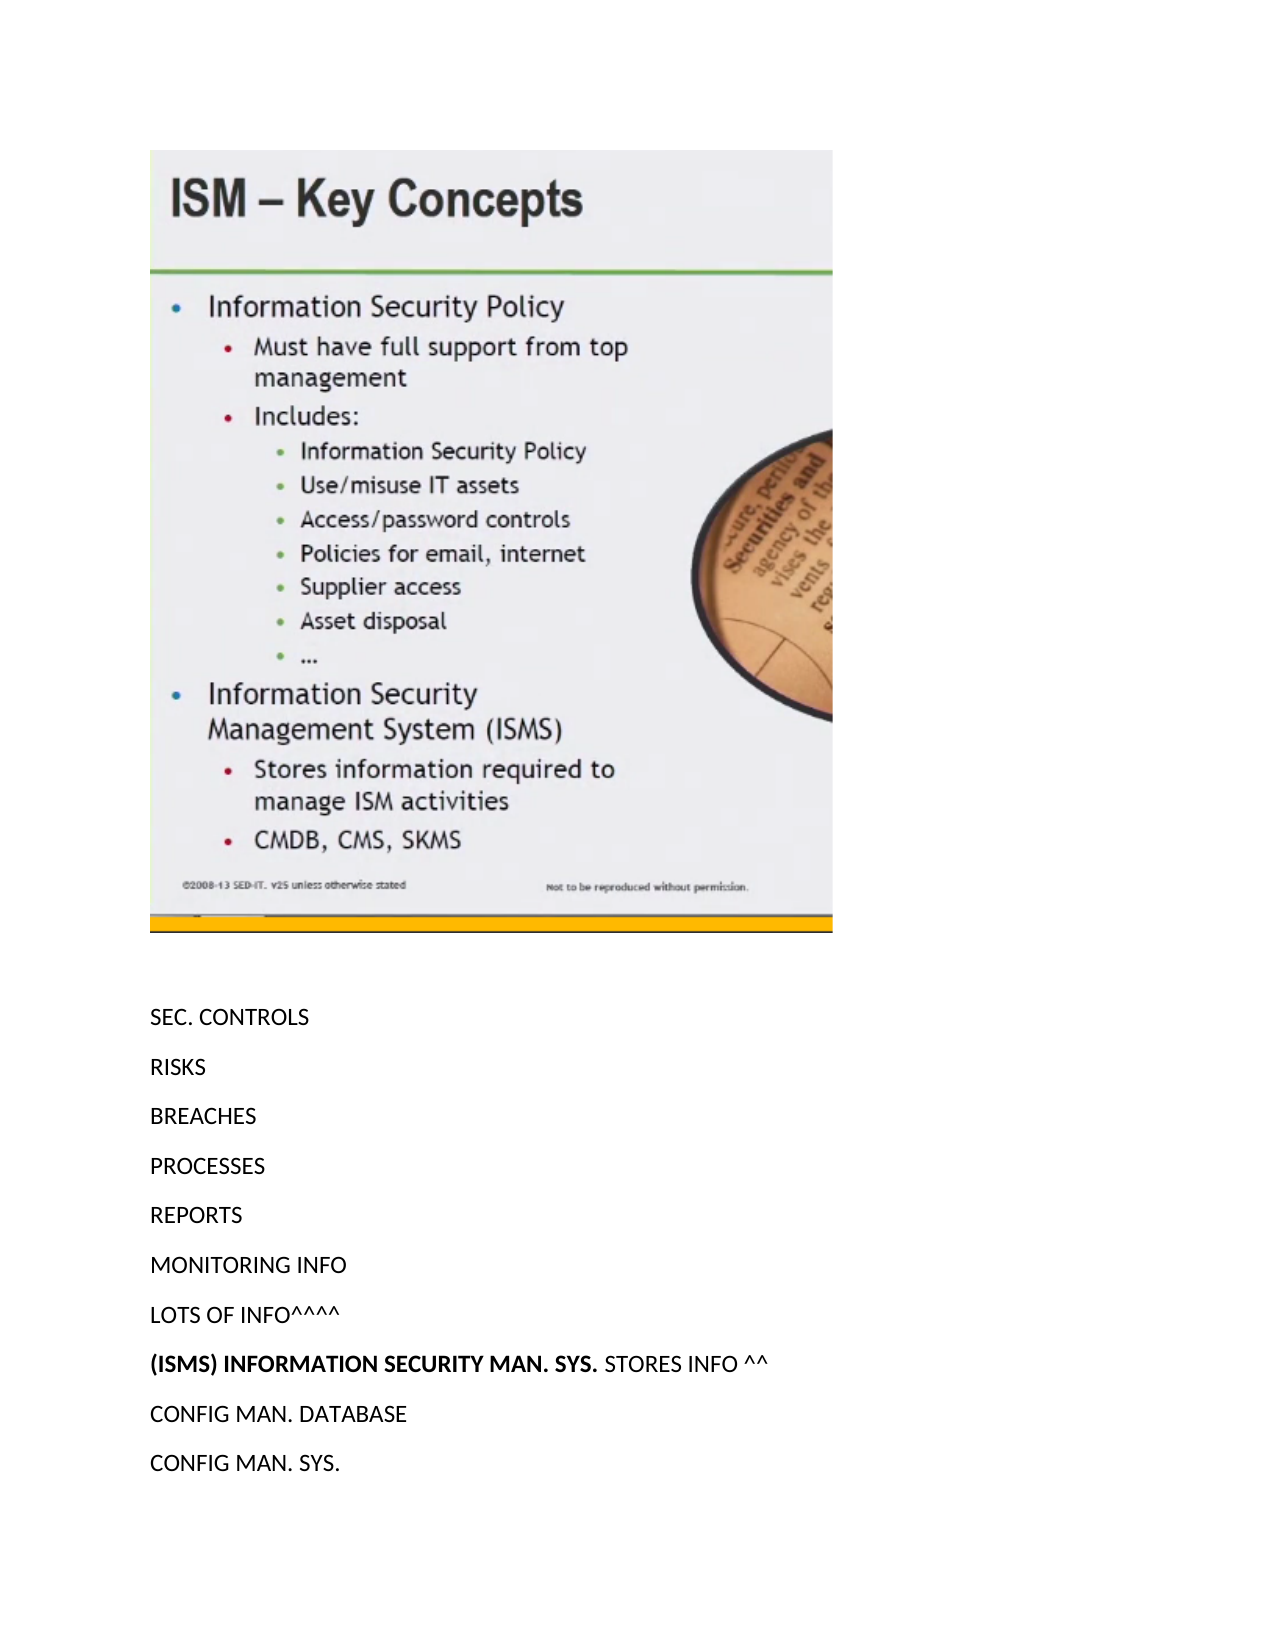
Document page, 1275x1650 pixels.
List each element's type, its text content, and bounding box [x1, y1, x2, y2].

text SEC. CONTROLS [150, 1001, 1125, 1032]
text REPORTS [150, 1199, 1125, 1230]
text (ISMS) INFORMATION SECURITY MAN. SYS. STORES INFO ^^ [150, 1348, 1125, 1379]
text RISKS [150, 1051, 1125, 1081]
text CONFIG MAN. SYS. [150, 1447, 1125, 1478]
text BREACHES [150, 1100, 1125, 1131]
text LOTS OF INFO^^^^ [150, 1299, 1125, 1329]
text CONFIG MAN. DATABASE [150, 1398, 1125, 1428]
text MONITORING INFO [150, 1249, 1125, 1280]
picture [150, 150, 833, 933]
text PROCESSES [150, 1150, 1125, 1181]
